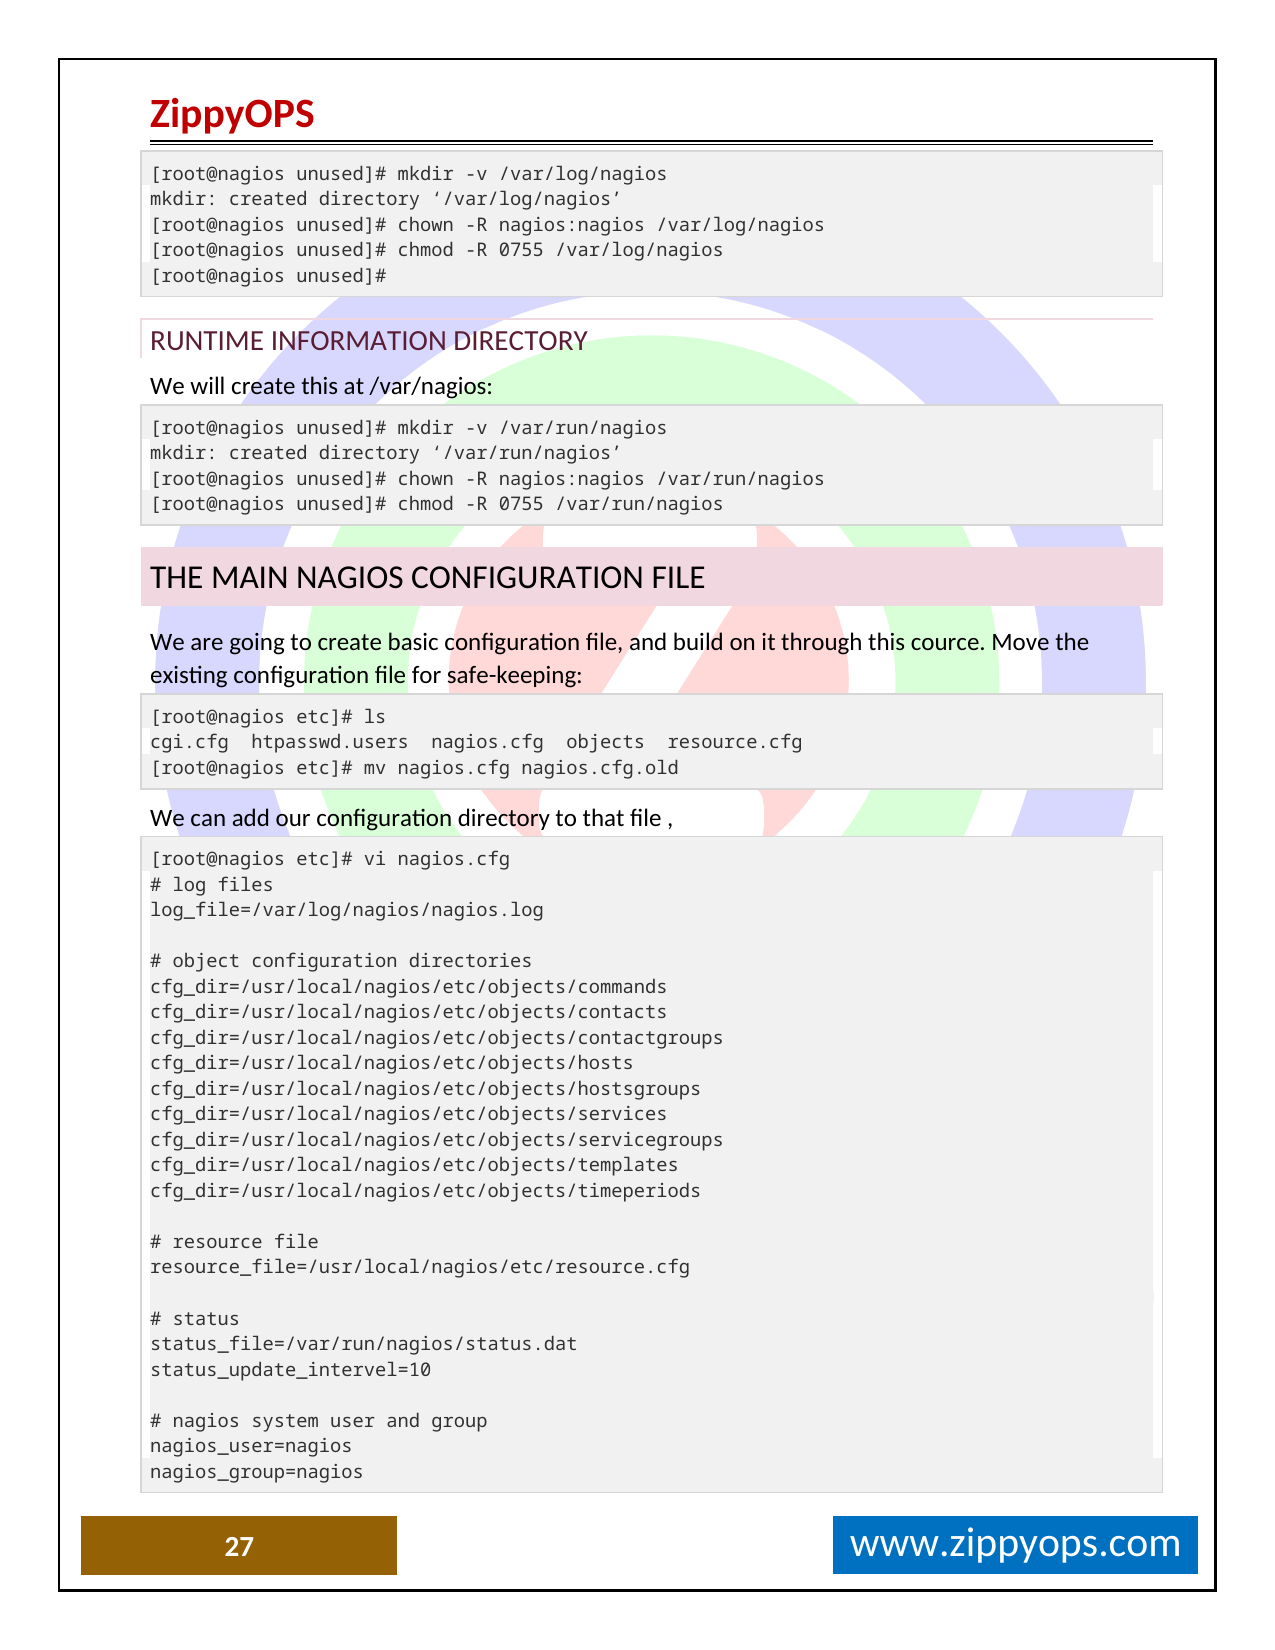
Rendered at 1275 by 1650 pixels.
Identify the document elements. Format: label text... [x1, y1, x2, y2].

text # nagios system user and group [150, 1407, 1153, 1432]
text [root@nagios etc]# ls [142, 695, 1162, 728]
text [root@nagios unused]# chmod -R 0755 /var/run/nagios [142, 481, 1162, 524]
text status_file=/var/run/nagios/status.dat [150, 1330, 1153, 1356]
text [root@nagios unused]# chown -R nagios:nagios /var/run/nagios [150, 465, 1153, 481]
text cfg_dir=/usr/local/nagios/etc/objects/servicegroups [150, 1126, 1153, 1152]
subtitle Runtime information Directory [142, 320, 1153, 358]
text [root@nagios unused]# chown -R nagios:nagios /var/log/nagios [150, 211, 1153, 236]
text # log files [150, 871, 1153, 896]
text [root@nagios etc]# vi nagios.cfg [142, 837, 1162, 871]
text # resource file [150, 1228, 1153, 1254]
text cfg_dir=/usr/local/nagios/etc/objects/hosts [150, 1049, 1153, 1075]
text nagios_group=nagios [142, 1448, 1162, 1492]
text [root@nagios etc]# mv nagios.cfg nagios.cfg.old [142, 744, 1162, 788]
text cfg_dir=/usr/local/nagios/etc/objects/templates [150, 1152, 1153, 1177]
text resource_file=/usr/local/nagios/etc/resource.cfg [150, 1254, 1153, 1279]
text cgi.cfg htpasswd.users nagios.cfg objects resource.cfg [150, 728, 1153, 744]
subtitle The main nagios configuration file [142, 548, 1162, 605]
text We are going to create basic configuration file, and build on it through this cource. Move the existing configuration file for safe-keeping: [150, 626, 1153, 690]
text [root@nagios unused]# mkdir -v /var/run/nagios [142, 406, 1162, 439]
text cfg_dir=/usr/local/nagios/etc/objects/contacts [150, 998, 1153, 1024]
text We will create this at /var/nagios: [150, 371, 1153, 401]
text [root@nagios unused]# chmod -R 0755 /var/log/nagios [150, 236, 1153, 252]
text [root@nagios unused]# [142, 252, 1162, 296]
text cfg_dir=/usr/local/nagios/etc/objects/hostsgroups [150, 1075, 1153, 1101]
text cfg_dir=/usr/local/nagios/etc/objects/services [150, 1101, 1153, 1126]
text We can add our configuration directory to that file , [150, 802, 1153, 832]
text nagios_user=nagios [150, 1432, 1153, 1448]
text mkdir: created directory ‘/var/log/nagios’ [150, 185, 1153, 211]
text cfg_dir=/usr/local/nagios/etc/objects/contactgroups [150, 1024, 1153, 1049]
text mkdir: created directory ‘/var/run/nagios’ [150, 439, 1153, 465]
text status_update_intervel=10 [150, 1356, 1153, 1381]
text log_file=/var/log/nagios/nagios.log [150, 896, 1153, 922]
text cfg_dir=/usr/local/nagios/etc/objects/commands [150, 973, 1153, 998]
text cfg_dir=/usr/local/nagios/etc/objects/timeperiods [150, 1177, 1153, 1203]
text [root@nagios unused]# mkdir -v /var/log/nagios [142, 152, 1162, 185]
text # status [150, 1305, 1153, 1330]
text # object configuration directories [150, 947, 1153, 973]
